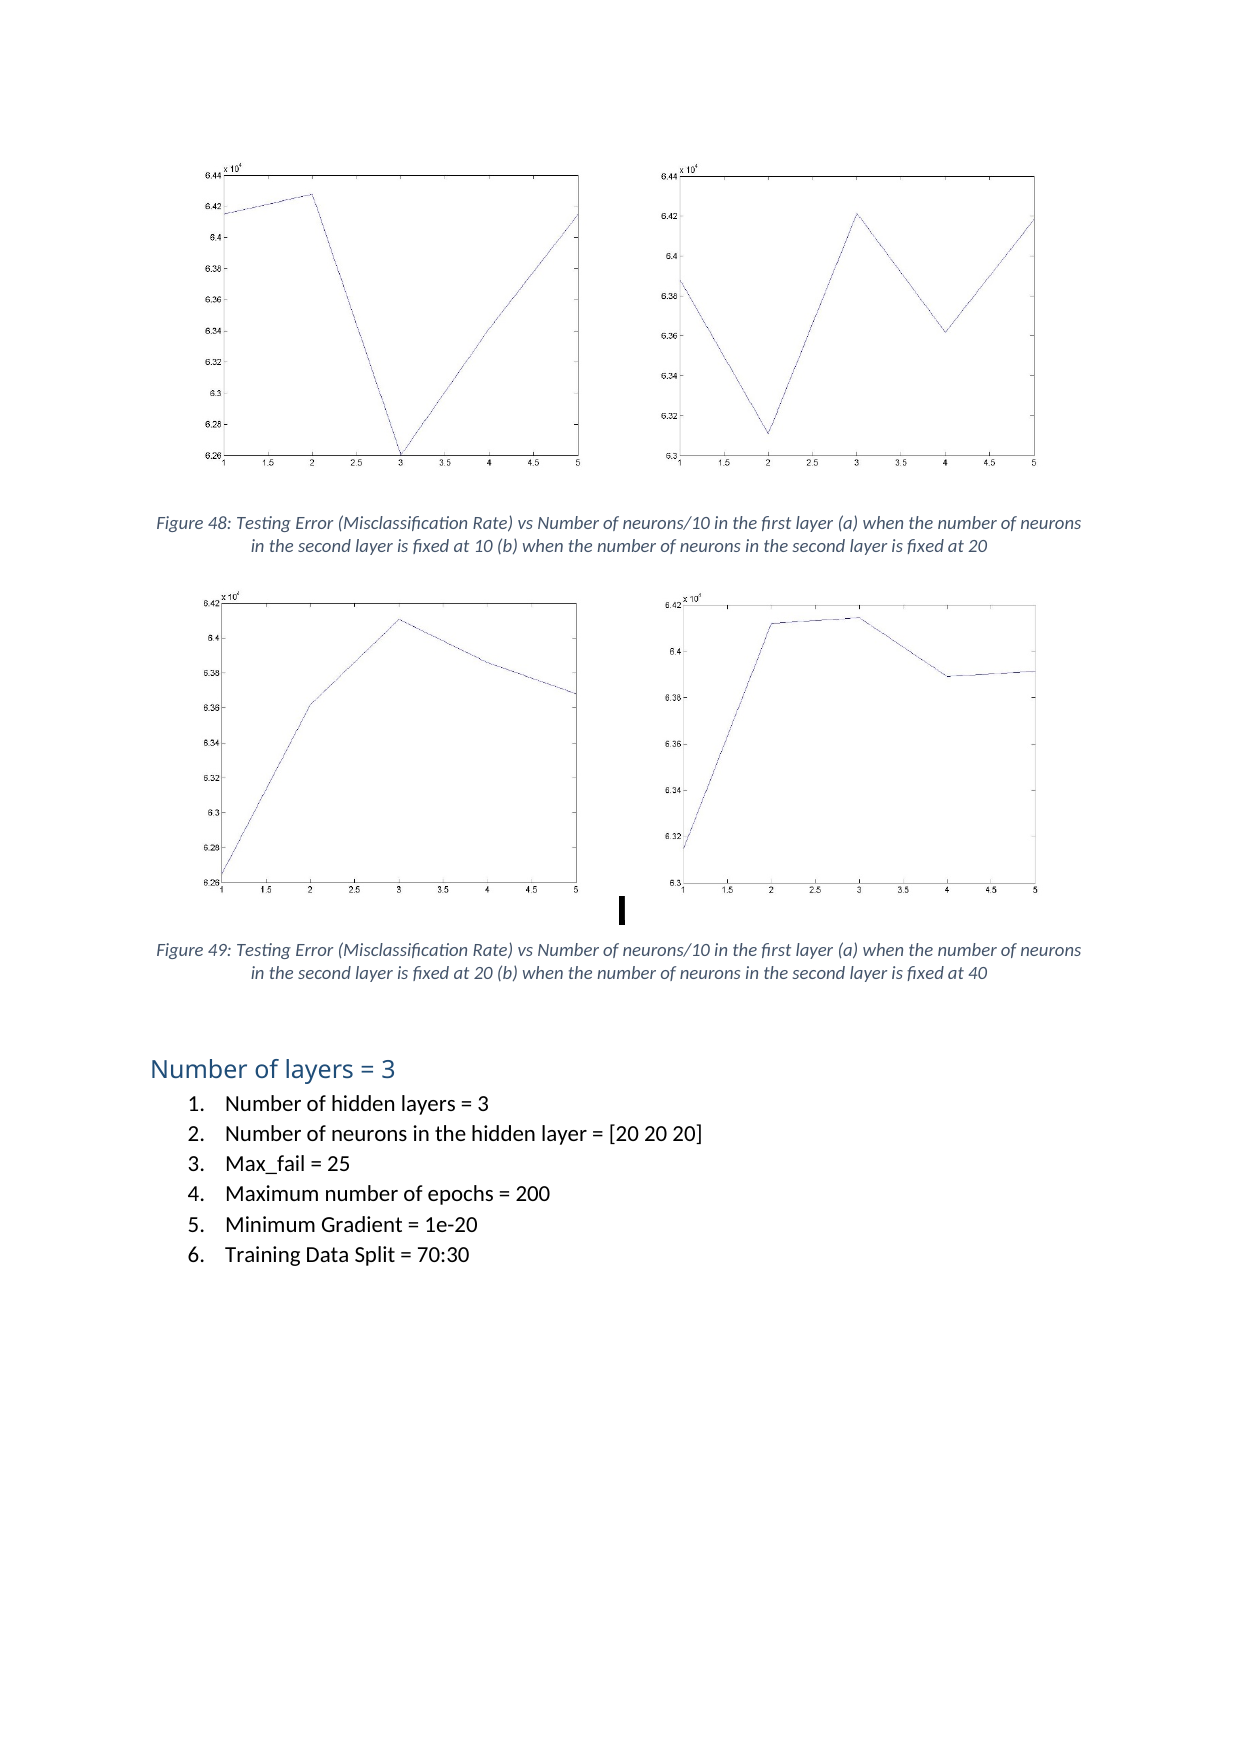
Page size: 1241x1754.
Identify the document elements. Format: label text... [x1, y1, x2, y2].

list Number of neurons in the hidden layer = [20 20 20] [187, 1119, 1090, 1147]
subtitle Number of layers = 3 [150, 1052, 1090, 1086]
list Minimum Gradient = 1e-20 [187, 1210, 1090, 1238]
picture [162, 577, 619, 920]
picture [624, 580, 1078, 920]
list Max_fail = 25 [187, 1149, 1090, 1177]
list Number of hidden layers = 3 [187, 1089, 1090, 1117]
picture [164, 150, 1077, 493]
list Training Data Split = 70:30 [187, 1240, 1090, 1268]
list Maximum number of epochs = 200 [187, 1179, 1090, 1207]
text Figure 49: Testing Error (Misclassification Rate) vs Number of neurons/10 in the first layer (a) when the number of neurons in the second layer is fixed at 20 (b) when the number of neurons in the second layer is fixed at 40 [150, 938, 1090, 984]
text Figure 48: Testing Error (Misclassification Rate) vs Number of neurons/10 in the first layer (a) when the number of neurons in the second layer is fixed at 10 (b) when the number of neurons in the second layer is fixed at 20 [150, 511, 1090, 557]
